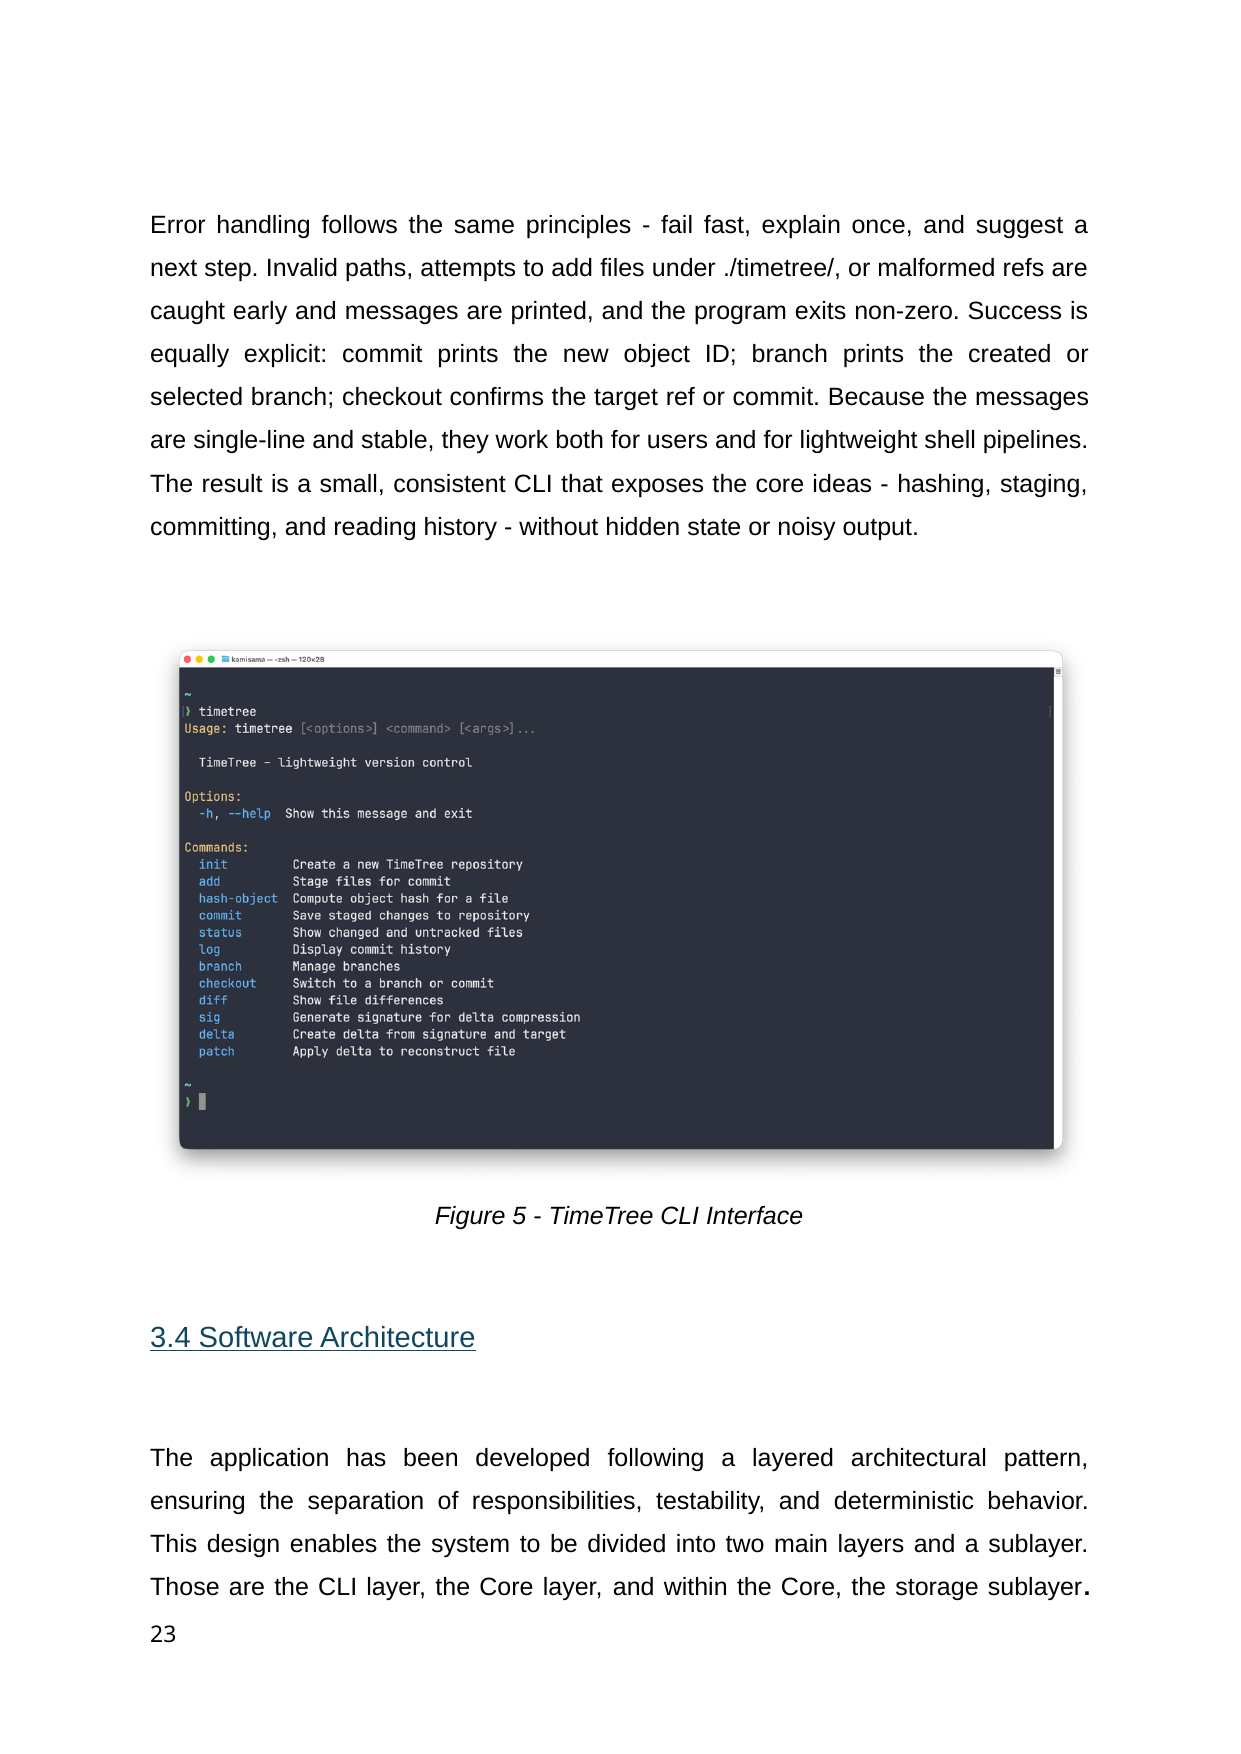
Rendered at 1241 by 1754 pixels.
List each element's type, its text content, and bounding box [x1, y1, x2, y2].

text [150, 1443, 1090, 1601]
subtitle 3.4 Software Architecture [150, 1320, 1090, 1354]
text Figure 5 - TimeTree CLI Interface [150, 1187, 1090, 1229]
text Error handling follows the same principles - fail fast, explain once, and suggest a next step. Invalid paths, attempts to add files under ./timetree/, or malformed refs are caught early and messages are printed, and the program exits non-zero. Success is equally explicit: commit prints the new object ID; branch prints the created or selected branch; checkout confirms the target ref or commit. Because the messages are single-line and stable, they work both for users and for lightweight shell pipelines. The result is a small, consistent CLI that exposes the core ideas - hashing, staging, committing, and reading history - without hidden state or noisy output. [150, 210, 1090, 540]
picture [150, 631, 1091, 1187]
